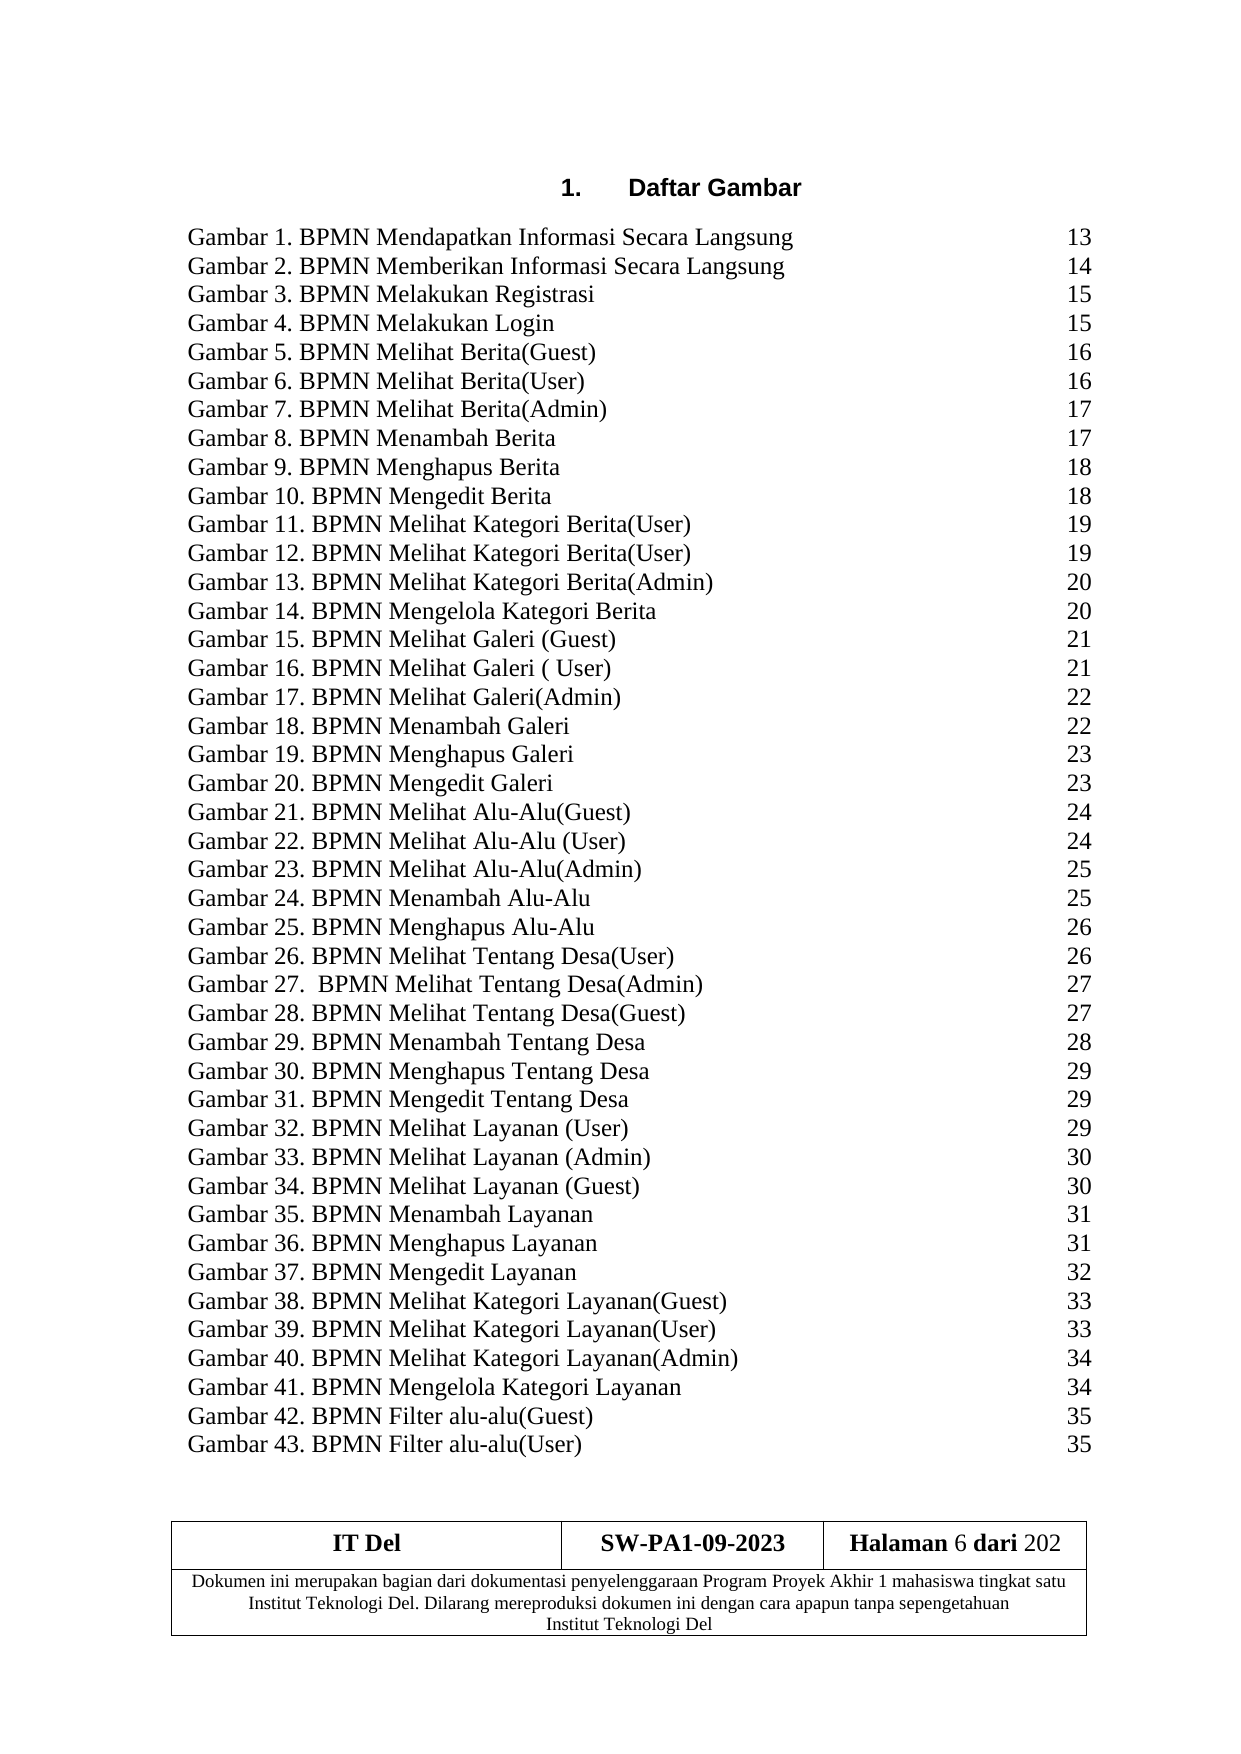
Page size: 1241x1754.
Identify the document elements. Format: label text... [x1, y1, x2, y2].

subtitle Daftar Gambar [232, 173, 1092, 201]
